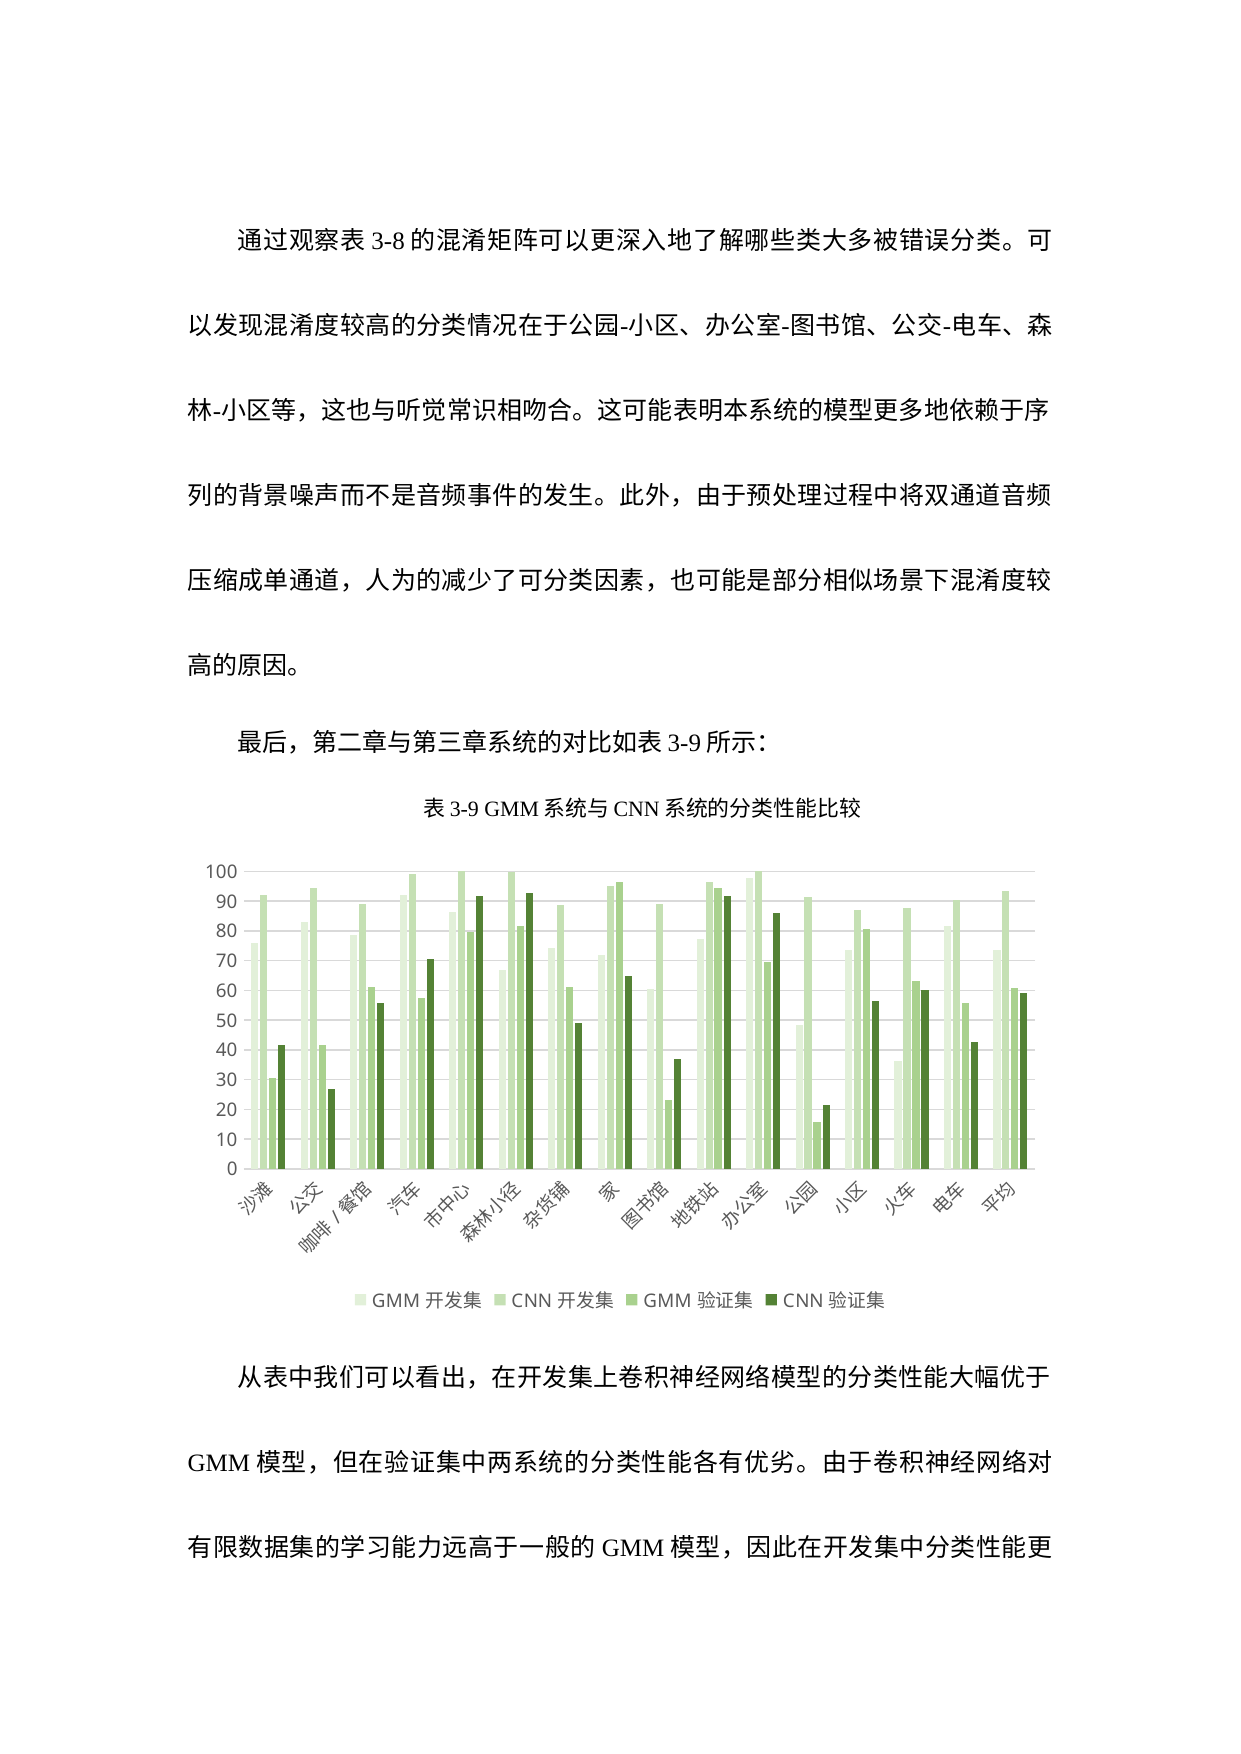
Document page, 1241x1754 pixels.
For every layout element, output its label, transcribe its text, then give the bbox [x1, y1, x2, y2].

text 通过观察表3-8的混淆矩阵可以更深入地了解哪些类大多被错误分类。可以发现混淆度较高的分类情况在于公园-小区、办公室-图书馆、公交-电车、森林-小区等，这也与听觉常识相吻合。这可能表明本系统的模型更多地依赖于序列的背景噪声而不是音频事件的发生。此外，由于预处理过程中将双通道音频压缩成单通道，人为的减少了可分类因素，也可能是部分相似场景下混淆度较高的原因。 [187, 205, 1053, 697]
text 最后，第二章与第三章系统的对比如表3-9所示： [187, 706, 1053, 774]
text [187, 1342, 1053, 1579]
subtitle 表3-9 GMM系统与CNN系统的分类性能比较 [187, 790, 1053, 824]
